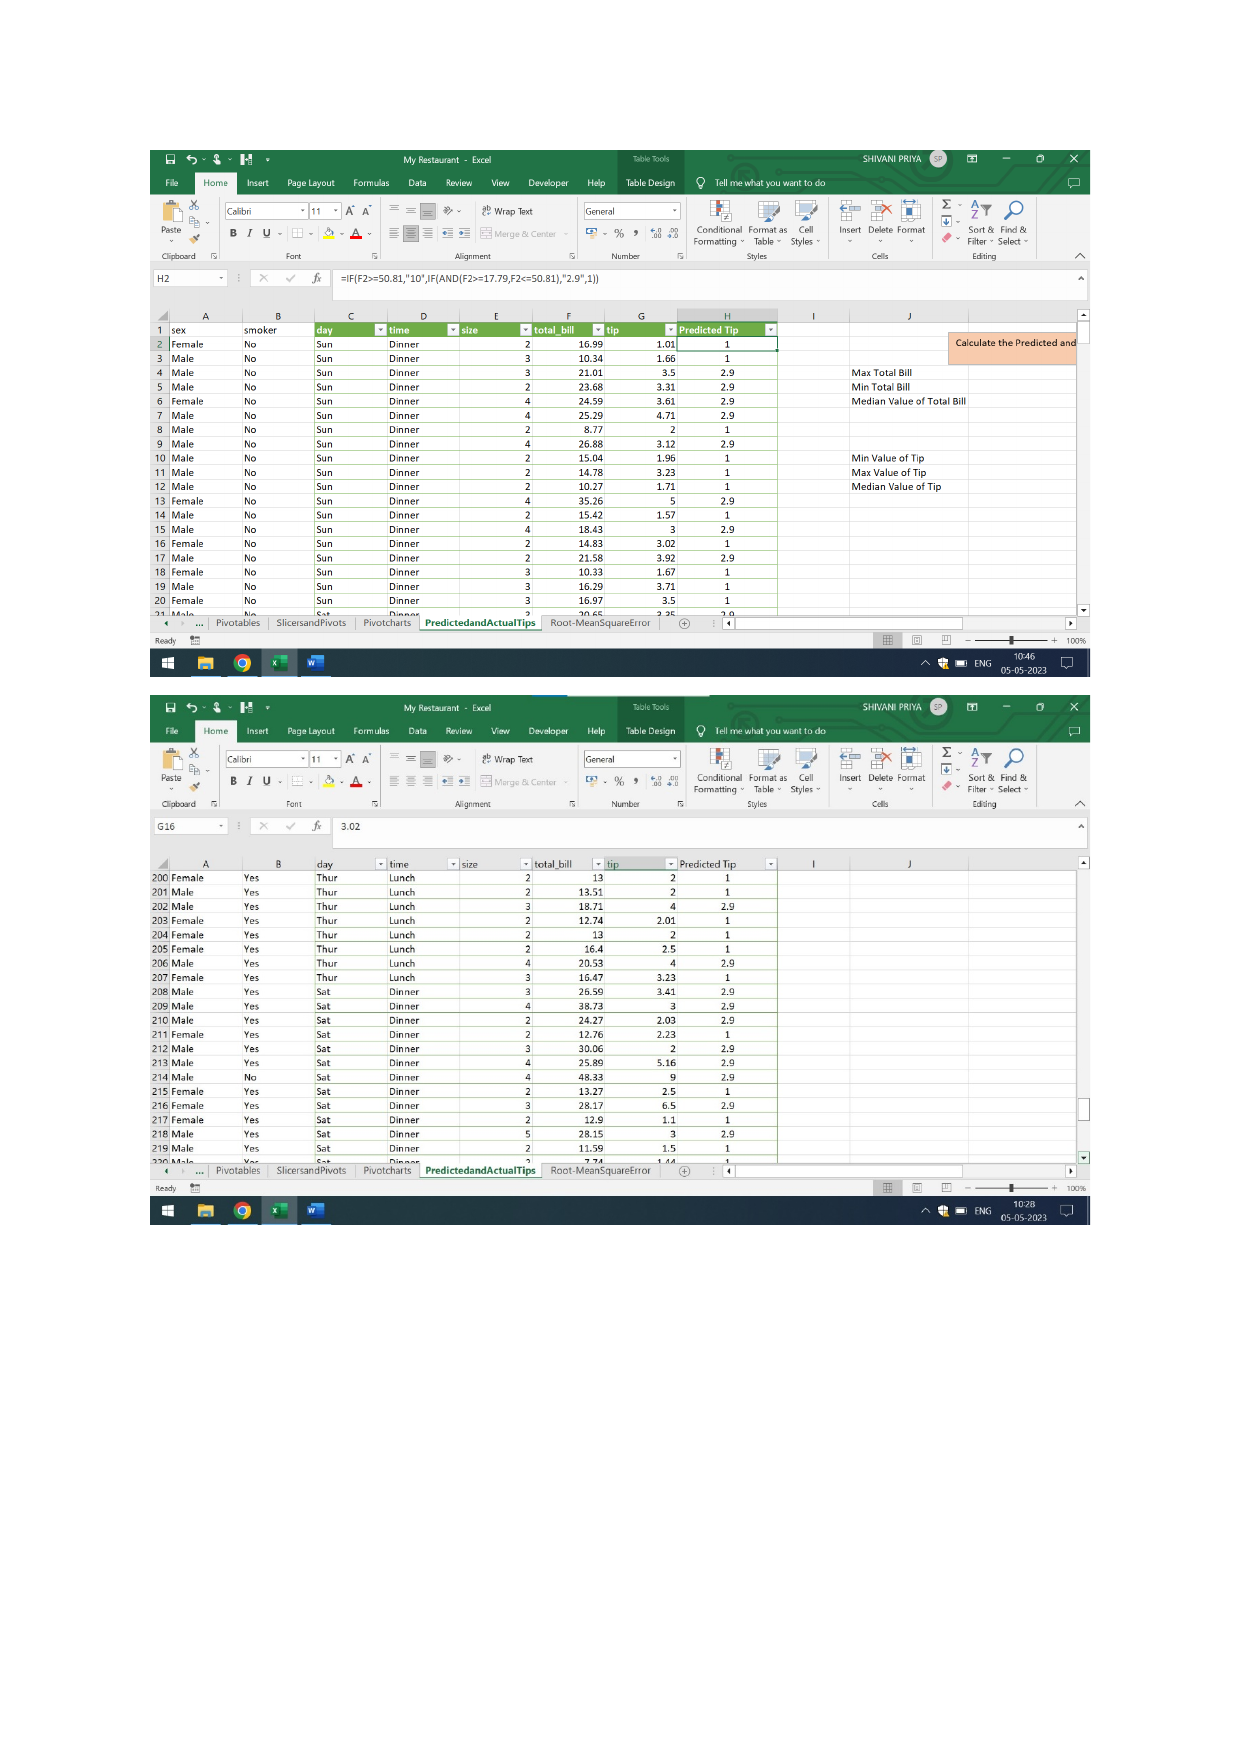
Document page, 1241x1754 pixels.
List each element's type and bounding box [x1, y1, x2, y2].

picture [150, 695, 1091, 1225]
picture [150, 150, 1091, 677]
